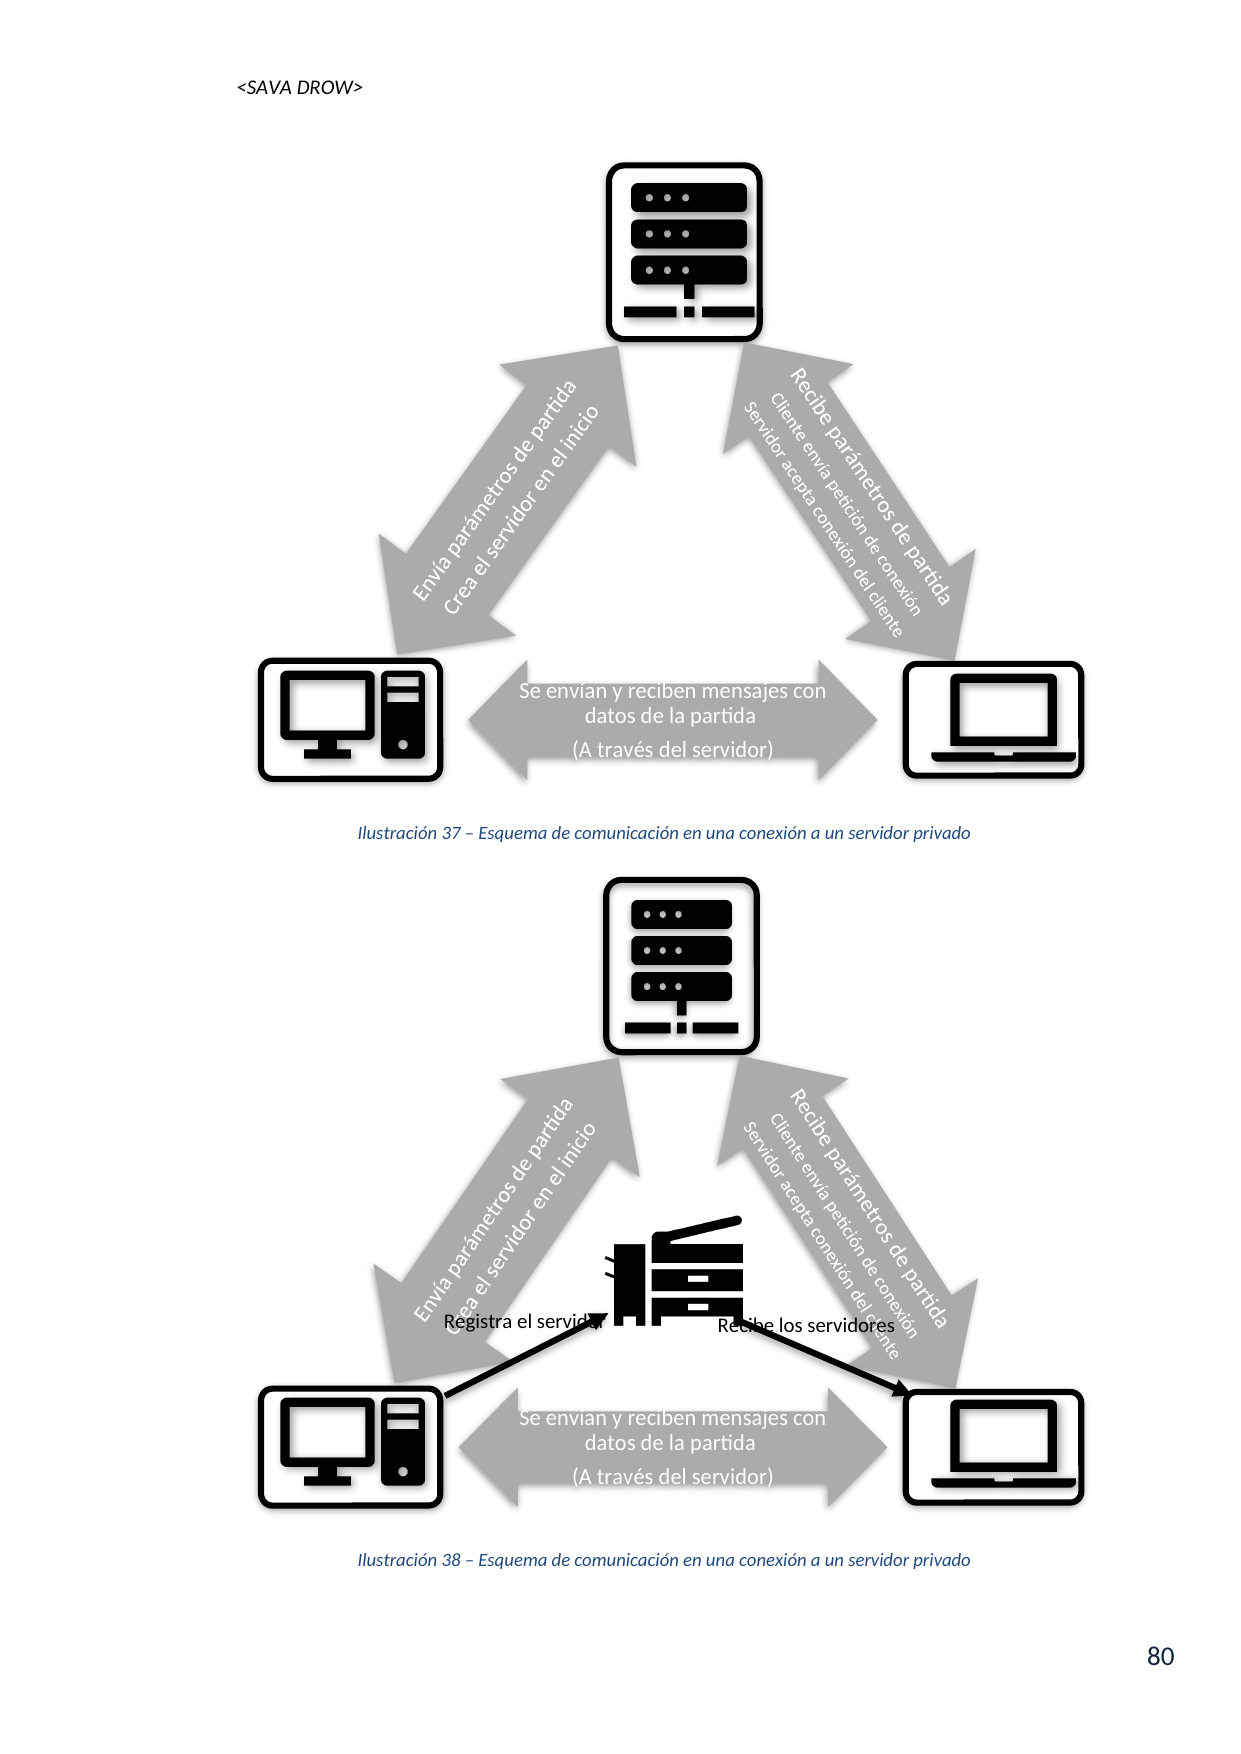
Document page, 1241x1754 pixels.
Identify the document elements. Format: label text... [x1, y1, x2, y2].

picture [277, 639, 428, 790]
picture [602, 163, 776, 337]
picture [928, 642, 1079, 793]
picture [598, 1195, 749, 1346]
picture [277, 1366, 428, 1517]
picture [928, 1368, 1079, 1519]
picture [610, 883, 753, 1049]
